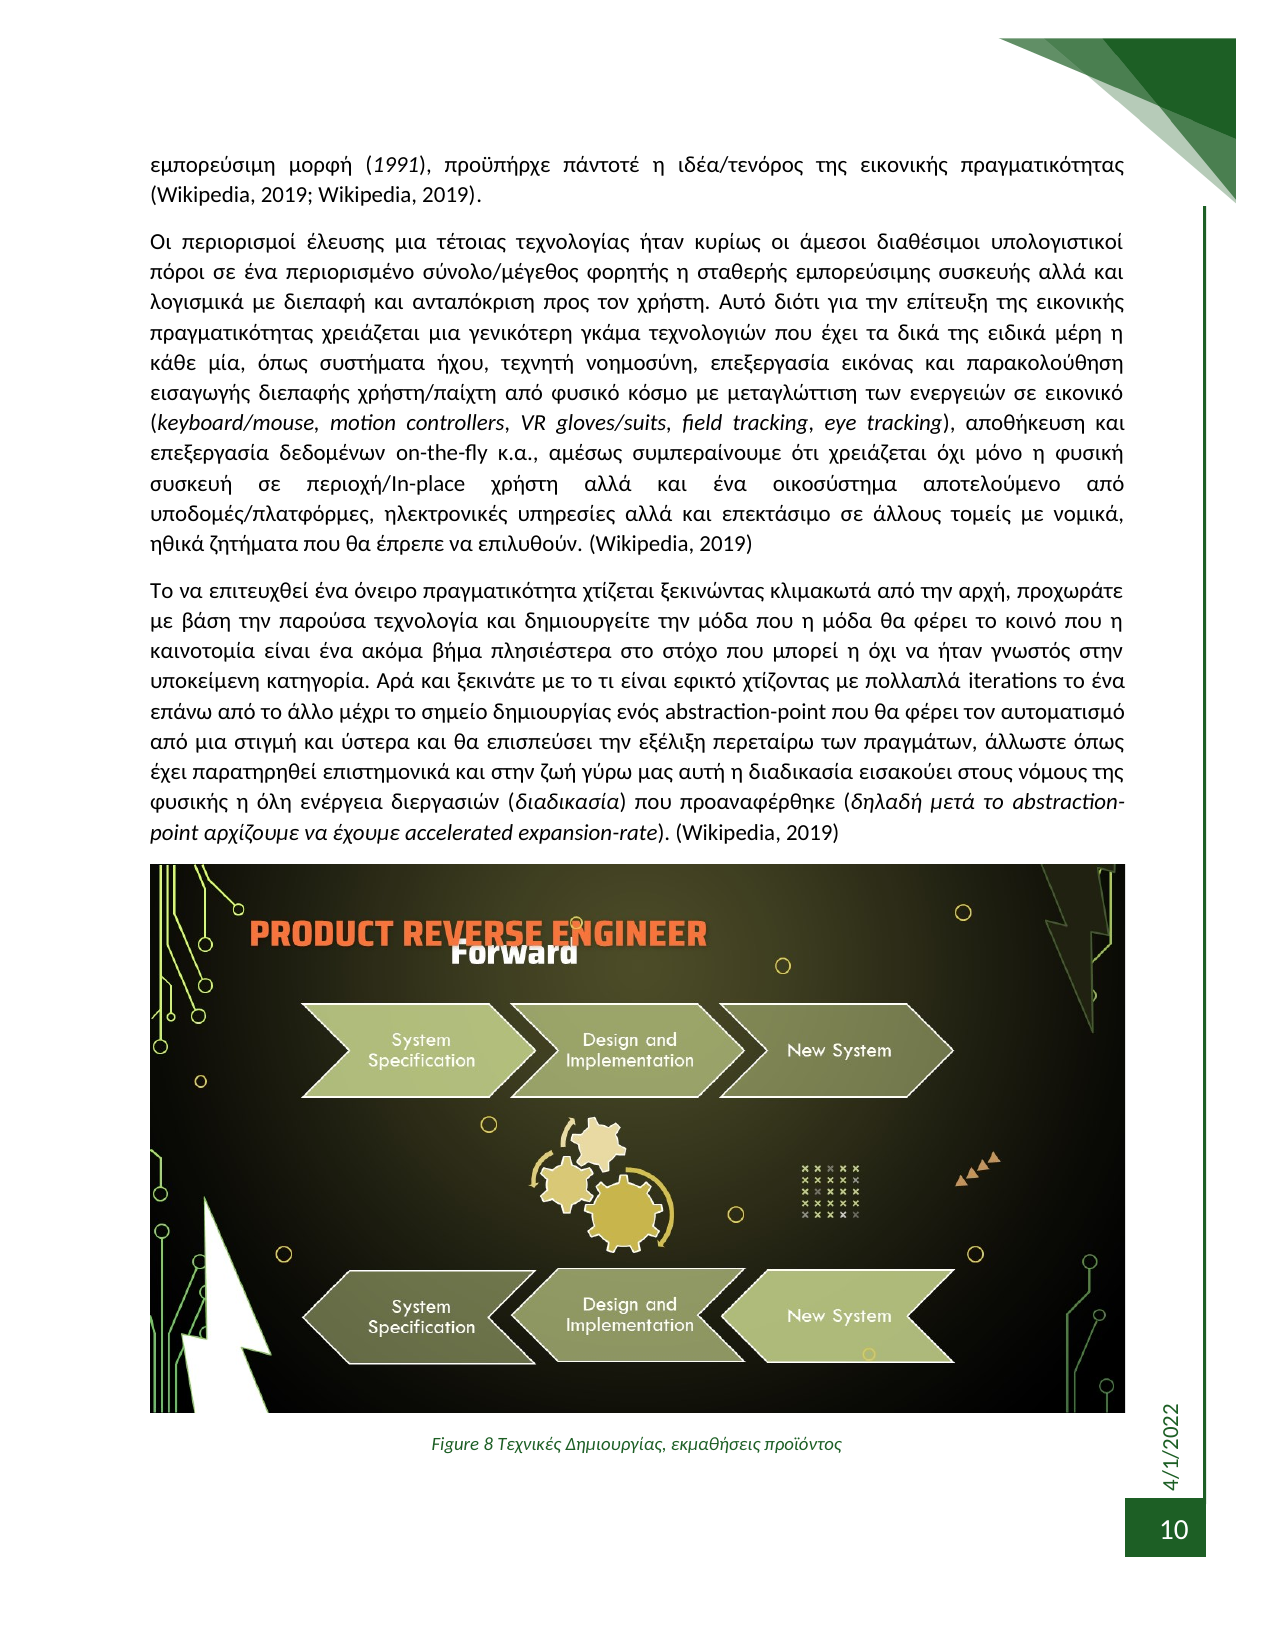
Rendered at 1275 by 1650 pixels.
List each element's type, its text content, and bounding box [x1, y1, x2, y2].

text Οι περιορισμοί έλευσης μια τέτοιας τεχνολογίας ήταν κυρίως οι άμεσοι διαθέσιμοι υπολογιστικοί πόροι σε ένα περιορισμένο σύνολο/μέγεθος φορητής η σταθερής εμπορεύσιμης συσκευής αλλά και λογισμικά με διεπαφή και ανταπόκριση προς τον χρήστη. Αυτό διότι για την επίτευξη της εικονικής πραγματικότητας χρειάζεται μια γενικότερη γκάμα τεχνολογιών που έχει τα δικά της ειδικά μέρη η κάθε μία, όπως συστήματα ήχου, τεχνητή νοημοσύνη, επεξεργασία εικόνας και παρακολούθηση εισαγωγής διεπαφής χρήστη/παίχτη από φυσικό κόσμο με μεταγλώττιση των ενεργειών σε εικονικό (keyboard/mouse, motion controllers, VR gloves/suits, field tracking, eye tracking), αποθήκευση και επεξεργασία δεδομένων on-the-fly κ.α., αμέσως συμπεραίνουμε ότι χρειάζεται όχι μόνο η φυσική συσκευή σε περιοχή/In-place χρήστη αλλά και ένα οικοσύστημα αποτελούμενο από υποδομές/πλατφόρμες, ηλεκτρονικές υπηρεσίες αλλά και επεκτάσιμο σε άλλους τομείς με νομικά, ηθικά ζητήματα που θα έπρεπε να επιλυθούν. [150, 227, 1125, 557]
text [150, 150, 1125, 208]
text Το να επιτευχθεί ένα όνειρο πραγματικότητα χτίζεται ξεκινώντας κλιμακωτά από την αρχή, προχωράτε με βάση την παρούσα τεχνολογία και δημιουργείτε την μόδα που η μόδα θα φέρει το κοινό που η καινοτομία είναι ένα ακόμα βήμα πλησιέστερα στο στόχο που μπορεί η όχι να ήταν γνωστός στην υποκείμενη κατηγορία. Αρά και ξεκινάτε με το τι είναι εφικτό χτίζοντας με πολλαπλά iterations το ένα επάνω από το άλλο μέχρι το σημείο δημιουργίας ενός abstraction-point που θα φέρει τον αυτοματισμό από μια στιγμή και ύστερα και θα επισπεύσει την εξέλιξη περεταίρω των πραγμάτων, άλλωστε όπως έχει παρατηρηθεί επιστημονικά και στην ζωή γύρω μας αυτή η διαδικασία εισακούει στους νόμους της φυσικής η όλη ενέργεια διεργασιών (διαδικασία) που προαναφέρθηκε (δηλαδή μετά το abstraction-point αρχίζουμε να έχουμε accelerated expansion-rate). [150, 576, 1125, 846]
picture [997, 38, 1236, 204]
picture [150, 864, 1125, 1413]
text Figure 9 Τεχνικές Δημιουργίας, εκμαθήσεις προϊόντος [150, 1432, 1125, 1455]
